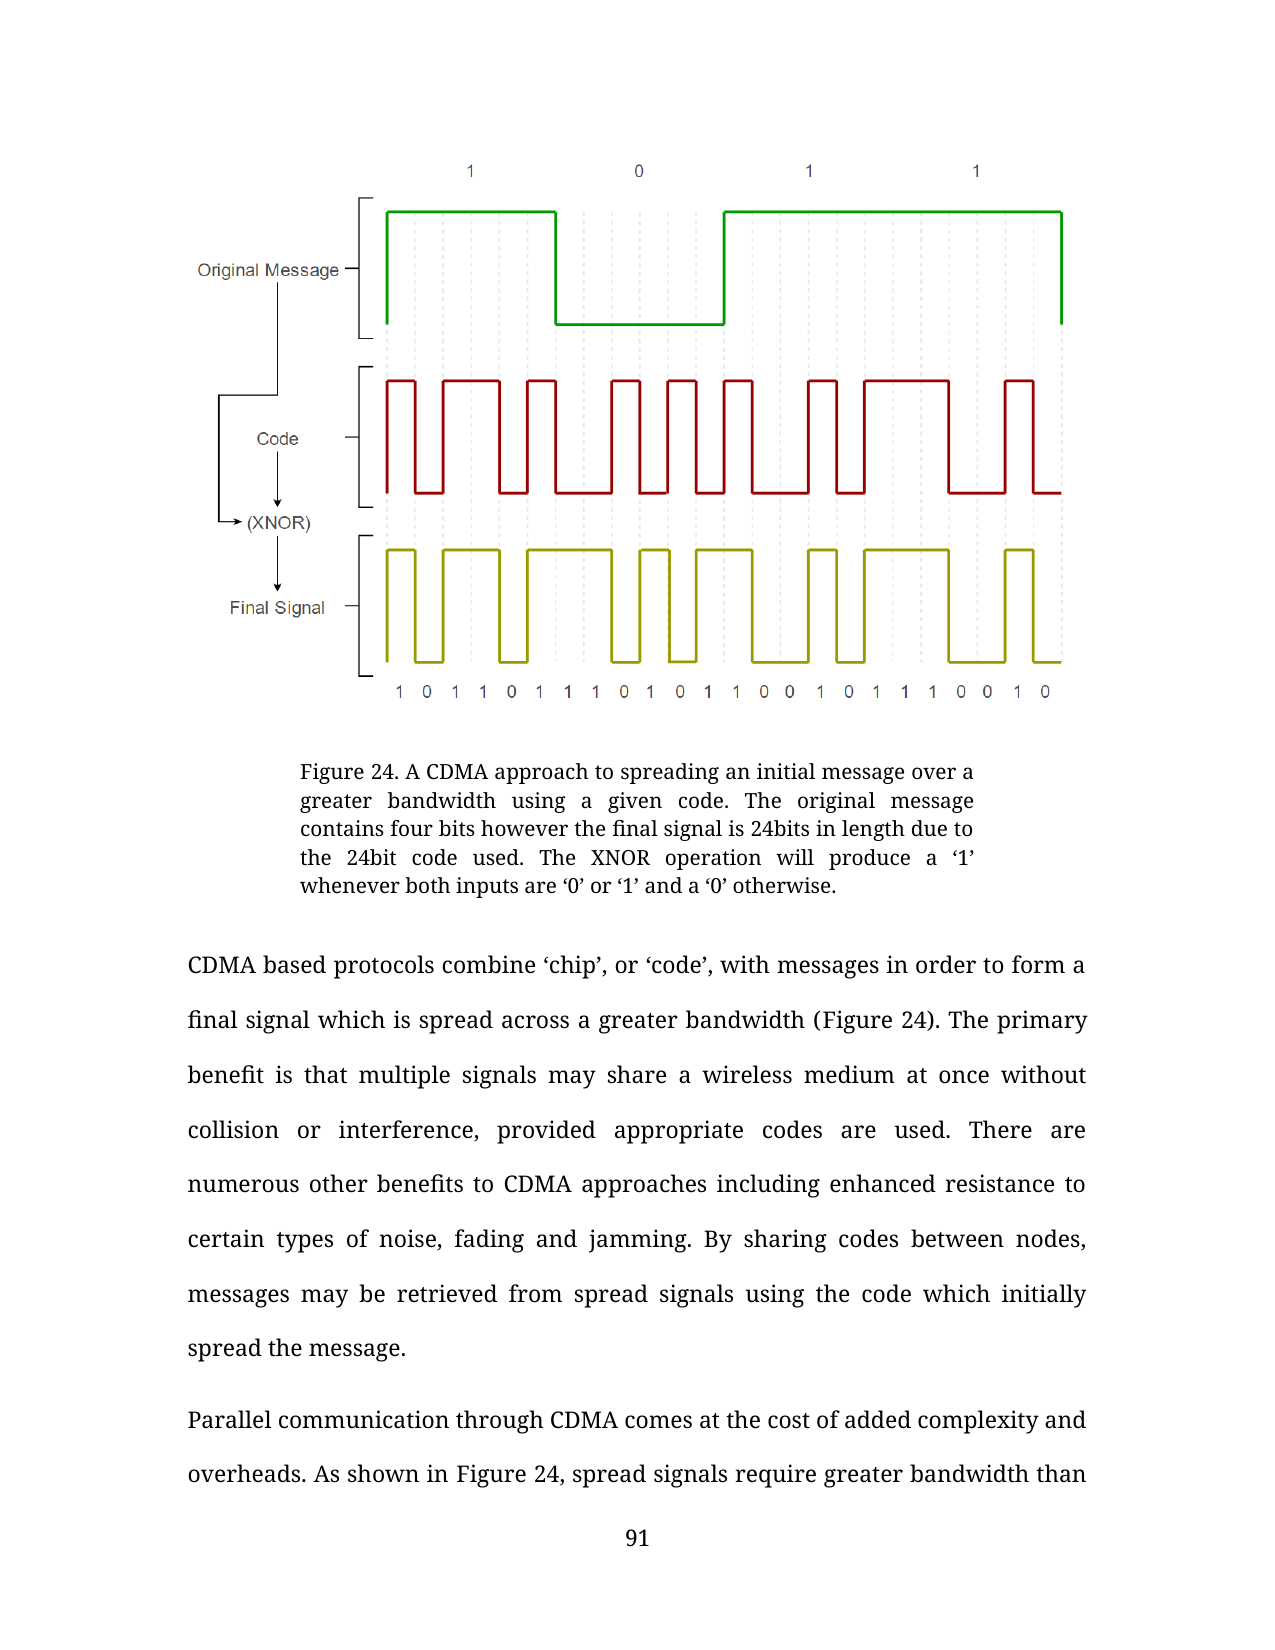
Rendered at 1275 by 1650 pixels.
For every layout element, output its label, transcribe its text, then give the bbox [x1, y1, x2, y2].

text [187, 1404, 1087, 1489]
picture [188, 149, 1087, 717]
text Figure 24. A CDMA approach to spreading an initial message over a greater bandwidth using a given code. The original message contains four bits however the final signal is 24bits in length due to the 24bit code used. The XNOR operation will produce a ‘1’ whenever both inputs are ‘0’ or ‘1’ and a ‘0’ otherwise. [300, 757, 975, 899]
text CDMA based protocols combine ‘chip’, or ‘code’, with messages in order to form a final signal which is spread across a greater bandwidth (Figure 24). The primary benefit is that multiple signals may share a wireless medium at once without collision or interference, provided appropriate codes are used. There are numerous other benefits to CDMA approaches including enhanced resistance to certain types of noise, fading and jamming. By sharing codes between nodes, messages may be retrieved from spread signals using the code which initially spread the message. [187, 949, 1087, 1363]
